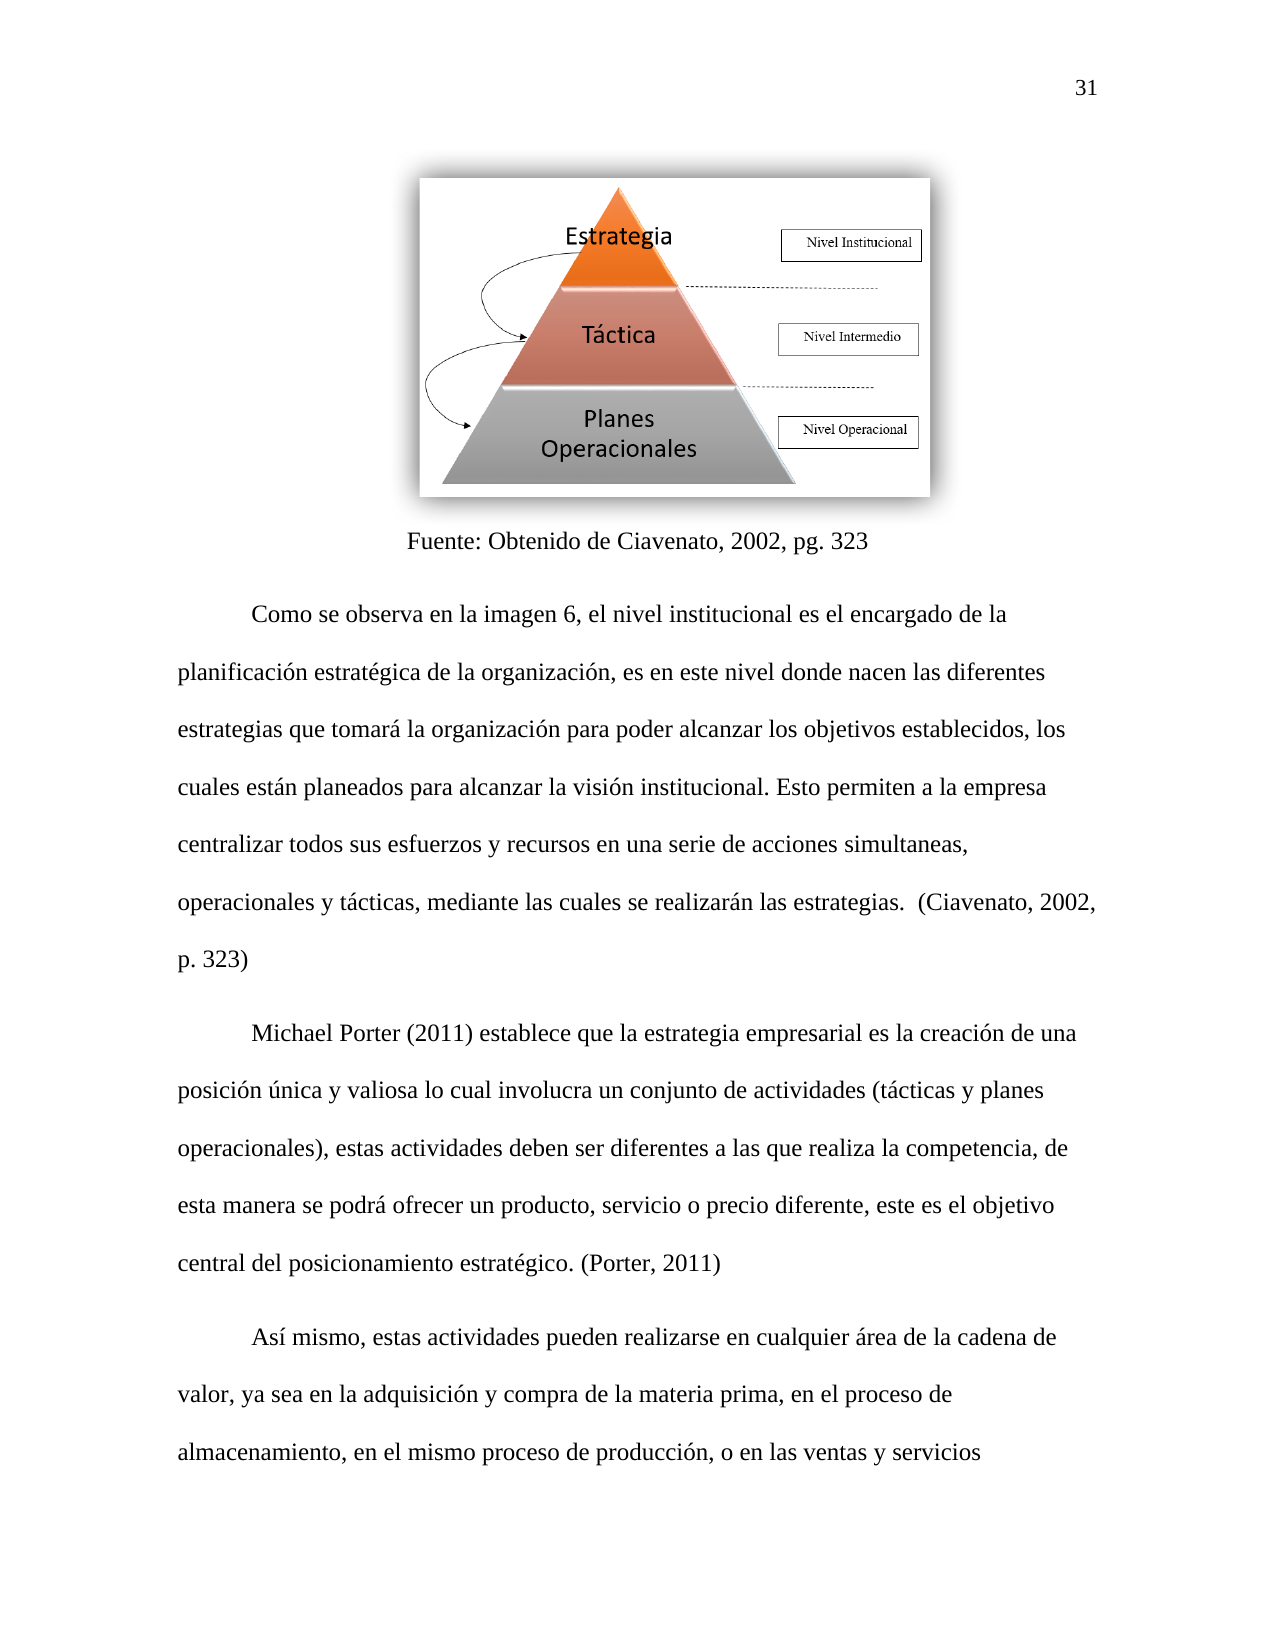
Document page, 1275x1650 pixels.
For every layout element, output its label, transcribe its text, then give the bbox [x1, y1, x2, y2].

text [177, 1322, 1098, 1466]
text Michael Porter (2011) establece que la estrategia empresarial es la creación de una posición única y valiosa lo cual involucra un conjunto de actividades (tácticas y planes operacionales), estas actividades deben ser diferentes a las que realiza la competencia, de esta manera se podrá ofrecer un producto, servicio o precio diferente, este es el objetivo central del posicionamiento estratégico. [177, 1018, 1098, 1277]
text Como se observa en la imagen 6, el nivel institucional es el encargado de la planificación estratégica de la organización, es en este nivel donde nacen las diferentes estrategias que tomará la organización para poder alcanzar los objetivos establecidos, los cuales están planeados para alcanzar la visión institucional. Esto permiten a la empresa centralizar todos sus esfuerzos y recursos en una serie de acciones simultaneas, operacionales y tácticas, mediante las cuales se realizarán las estrategias. [177, 599, 1098, 972]
table_cell 22 Agosto [400, 159, 951, 515]
picture [419, 178, 931, 497]
